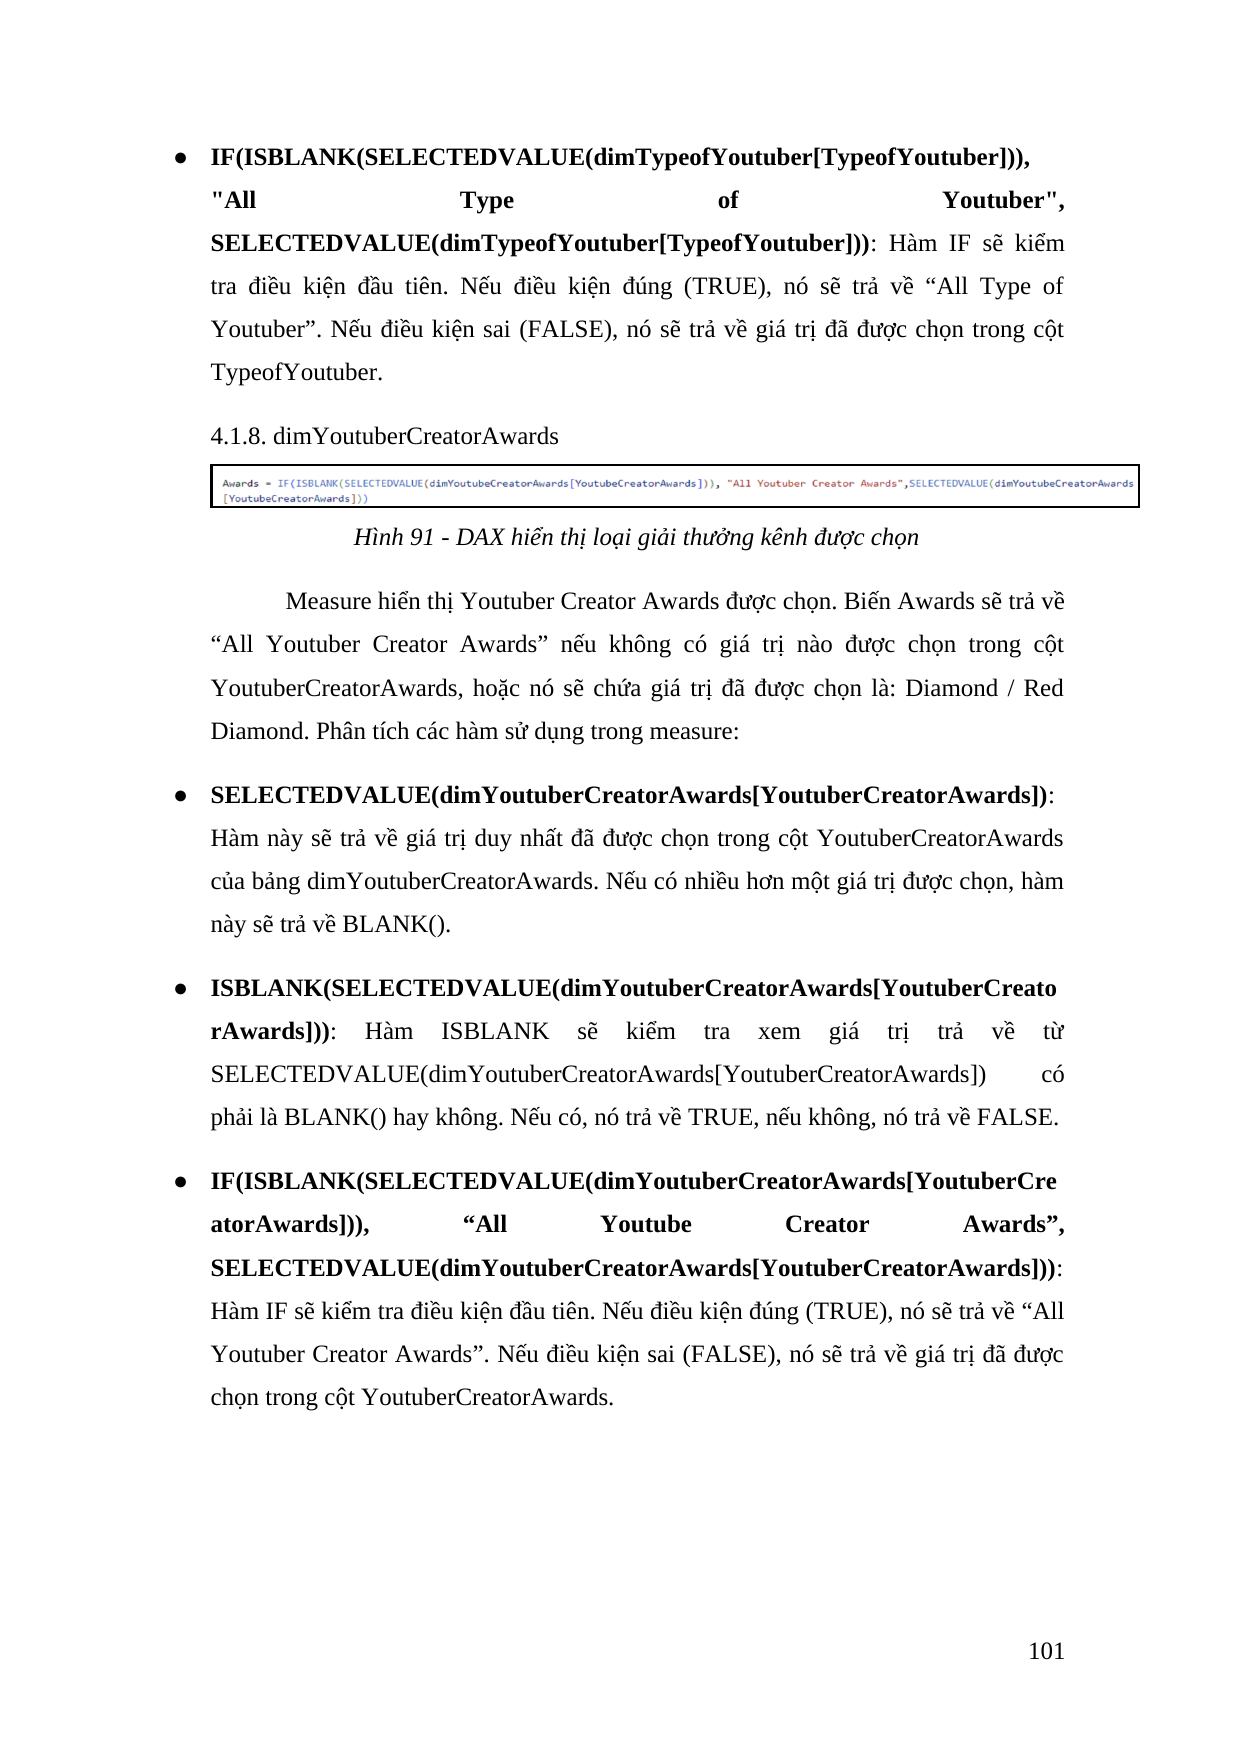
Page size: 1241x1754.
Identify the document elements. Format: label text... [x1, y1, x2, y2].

text Measure hiển thị Youtuber Creator Awards được chọn. Biến Awards sẽ trả về “All Youtuber Creator Awards” nếu không có giá trị nào được chọn trong cột YoutuberCreatorAwards, hoặc nó sẽ chứa giá trị đã được chọn là: Diamond / Red Diamond. Phân tích các hàm sử dụng trong measure: [210, 586, 1065, 744]
list SELECTEDVALUE(dimYoutuberCreatorAwards[YoutuberCreatorAwards]): Hàm này sẽ trả về giá trị duy nhất đã được chọn trong cột YoutuberCreatorAwards của bảng dimYoutuberCreatorAwards. Nếu có nhiều hơn một giá trị được chọn, hàm này sẽ trả về BLANK(). [173, 780, 1065, 938]
text 4.1.8. dimYoutuberCreatorAwards [210, 421, 1065, 450]
text Hình 91 - DAX hiển thị loại giải thưởng kênh được chọn [210, 522, 1065, 551]
list IF(ISBLANK(SELECTEDVALUE(dimYoutuberCreatorAwards[YoutuberCreatorAwards])), “All Youtube Creator Awards”, SELECTEDVALUE(dimYoutuberCreatorAwards[YoutuberCreatorAwards])): Hàm IF sẽ kiểm tra điều kiện đầu tiên. Nếu điều kiện đúng (TRUE), nó sẽ trả về “All Youtuber Creator Awards”. Nếu điều kiện sai (FALSE), nó sẽ trả về giá trị đã được chọn trong cột YoutuberCreatorAwards. [173, 1166, 1065, 1411]
picture [213, 466, 1138, 506]
list IF(ISBLANK(SELECTEDVALUE(dimTypeofYoutuber[TypeofYoutuber])), "All Type of Youtuber", SELECTEDVALUE(dimTypeofYoutuber[TypeofYoutuber])): Hàm IF sẽ kiểm tra điều kiện đầu tiên. Nếu điều kiện đúng (TRUE), nó sẽ trả về “All Type of Youtuber”. Nếu điều kiện sai (FALSE), nó sẽ trả về giá trị đã được chọn trong cột TypeofYoutuber. [173, 142, 1065, 386]
list ISBLANK(SELECTEDVALUE(dimYoutuberCreatorAwards[YoutuberCreatorAwards])): Hàm ISBLANK sẽ kiểm tra xem giá trị trả về từ SELECTEDVALUE(dimYoutuberCreatorAwards[YoutuberCreatorAwards]) có phải là BLANK() hay không. Nếu có, nó trả về TRUE, nếu không, nó trả về FALSE. [173, 973, 1065, 1131]
